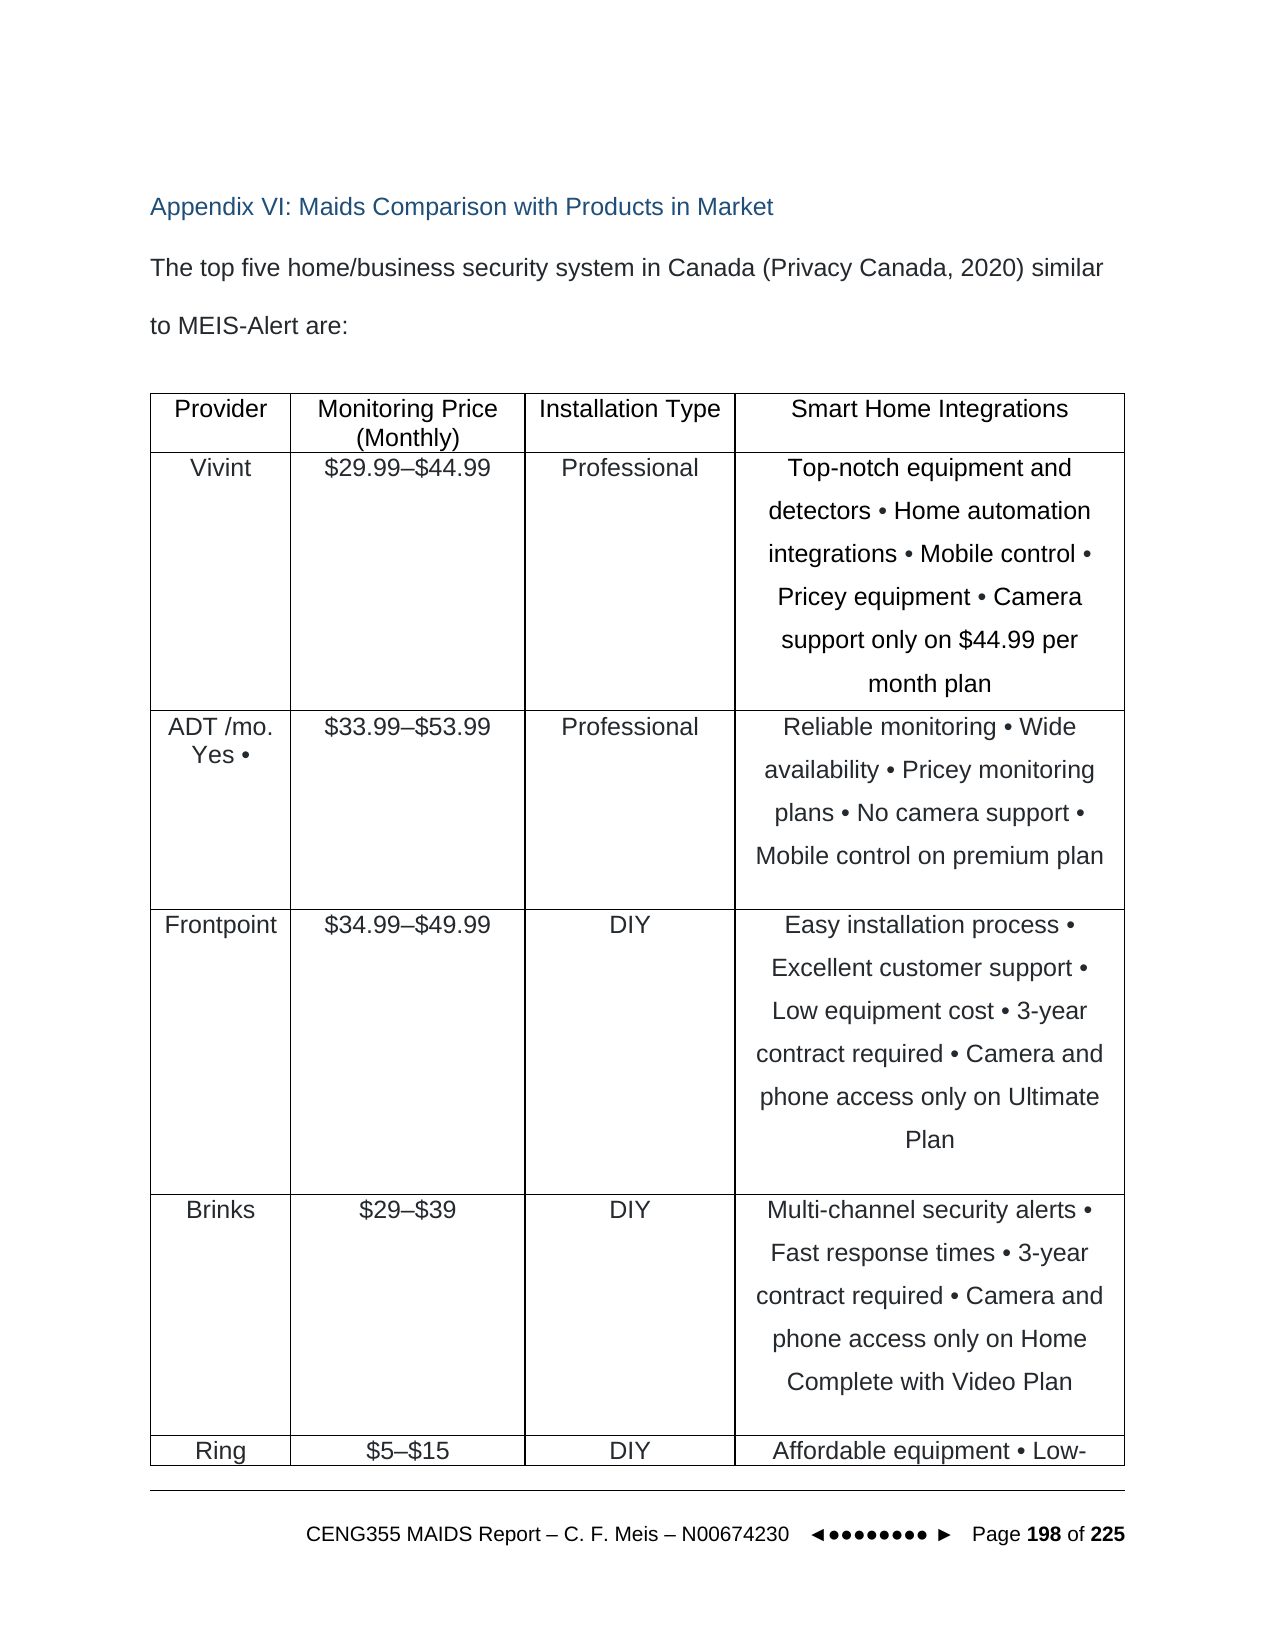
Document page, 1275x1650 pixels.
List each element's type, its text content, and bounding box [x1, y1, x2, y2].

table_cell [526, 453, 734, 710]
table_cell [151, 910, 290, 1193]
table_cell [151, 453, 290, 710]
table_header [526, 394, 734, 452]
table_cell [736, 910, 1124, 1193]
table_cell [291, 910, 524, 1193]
text The top five home/business security system in Canada (Privacy Canada, 2020) similar to MEIS-Alert are: [150, 253, 1125, 339]
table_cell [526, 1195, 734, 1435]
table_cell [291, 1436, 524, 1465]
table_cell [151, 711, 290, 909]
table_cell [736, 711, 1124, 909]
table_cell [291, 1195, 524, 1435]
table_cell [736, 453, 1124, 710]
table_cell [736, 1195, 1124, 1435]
subtitle Appendix VI: Maids Comparison with Products in Market [150, 192, 1125, 220]
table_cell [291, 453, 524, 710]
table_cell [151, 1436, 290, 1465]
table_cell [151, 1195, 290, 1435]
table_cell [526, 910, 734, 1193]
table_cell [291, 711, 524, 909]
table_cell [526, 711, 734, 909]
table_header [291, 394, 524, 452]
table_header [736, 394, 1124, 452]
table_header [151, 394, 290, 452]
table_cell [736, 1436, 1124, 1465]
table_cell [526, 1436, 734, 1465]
